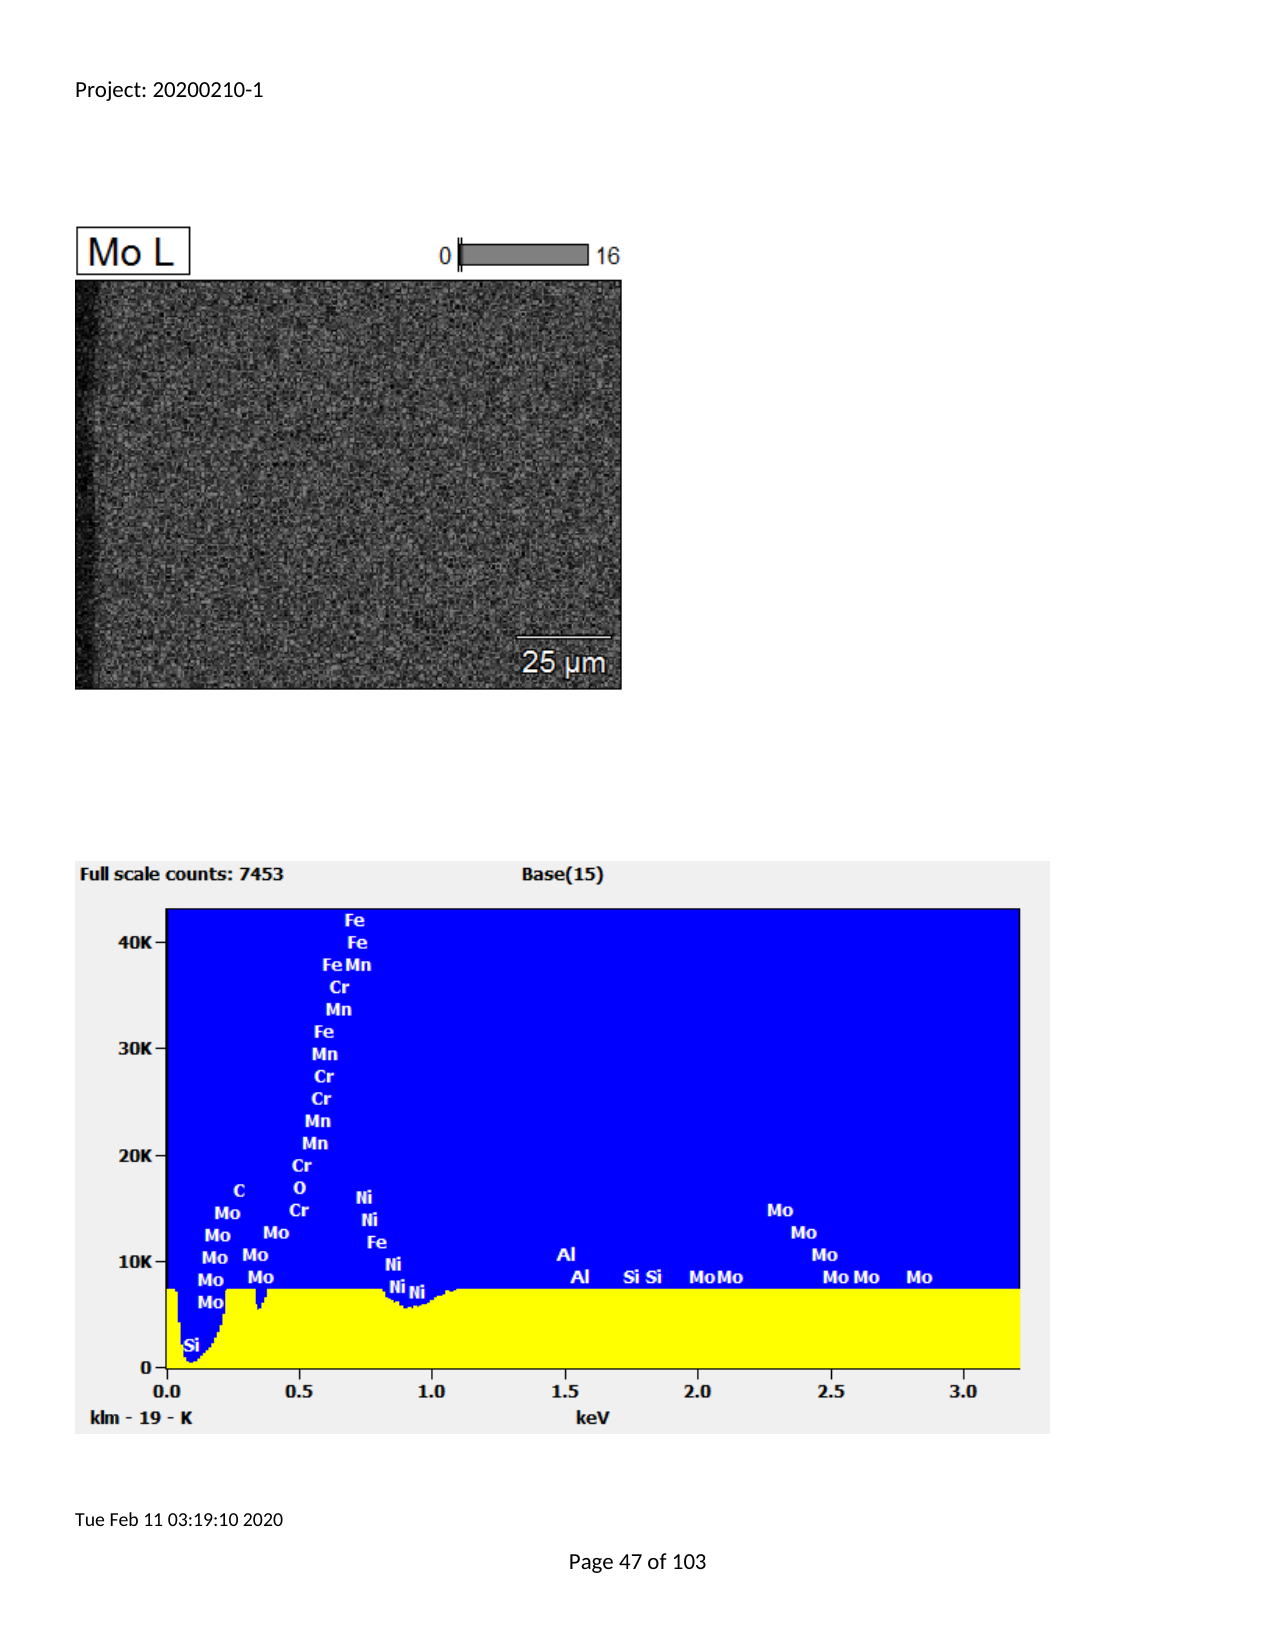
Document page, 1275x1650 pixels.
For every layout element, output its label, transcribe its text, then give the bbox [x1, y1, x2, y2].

picture [75, 861, 1050, 1434]
picture [75, 195, 622, 837]
text Tue Feb 11 03:19:10 2020 [75, 1507, 1200, 1531]
